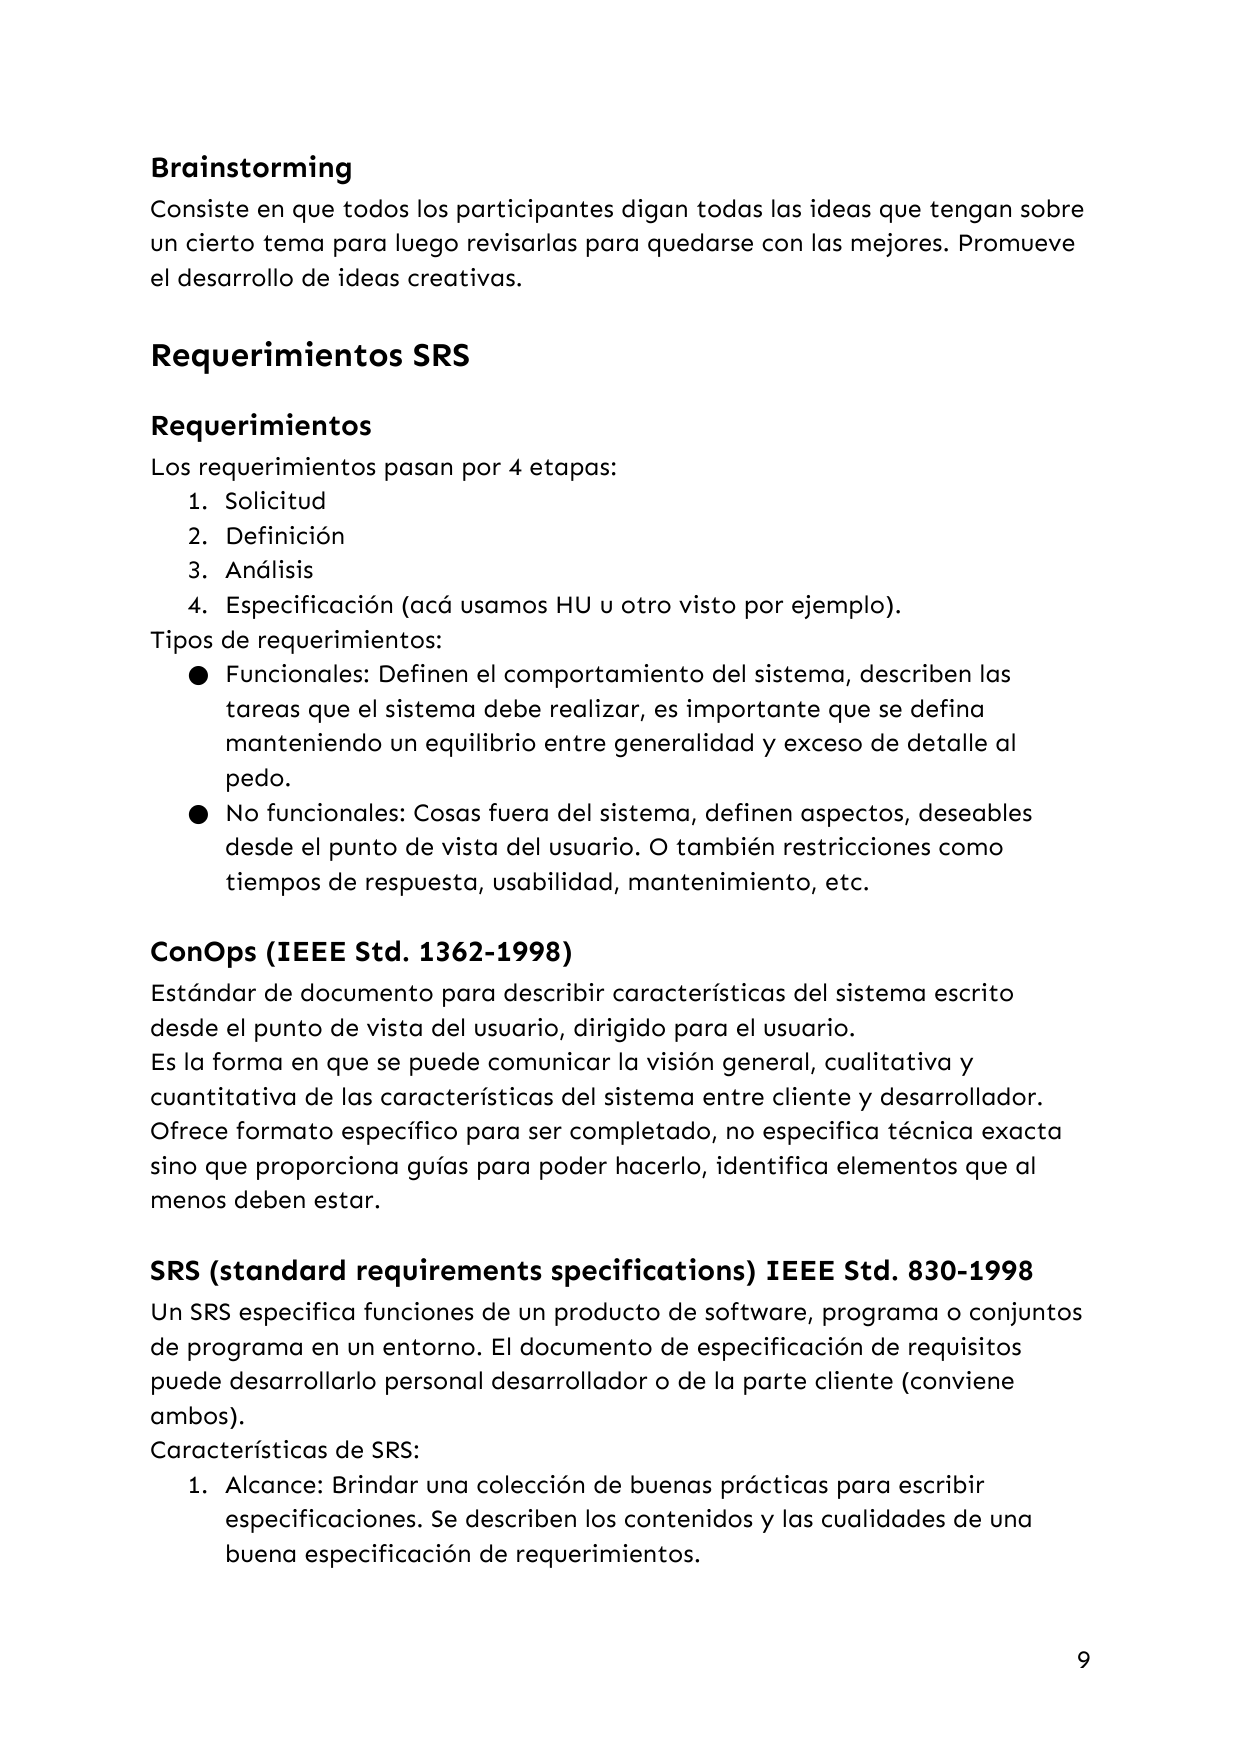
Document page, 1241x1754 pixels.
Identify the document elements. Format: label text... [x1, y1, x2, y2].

text Tipos de requerimientos: [150, 624, 1090, 654]
subtitle Requerimientos [150, 408, 1090, 443]
text Consiste en que todos los participantes digan todas las ideas que tengan sobre un cierto tema para luego revisarlas para quedarse con las mejores. Promueve el desarrollo de ideas creativas. [150, 193, 1090, 293]
list Alcance: Brindar una colección de buenas prácticas para escribir especificaciones. Se describen los contenidos y las cualidades de una buena especificación de requerimientos. [187, 1470, 1090, 1569]
subtitle ConOps (IEEE Std. 1362-1998) [150, 934, 1090, 969]
list Solicitud [187, 486, 1090, 516]
subtitle SRS (standard requirements specifications) IEEE Std. 830-1998 [150, 1253, 1090, 1288]
text Características de SRS: [150, 1435, 1090, 1465]
subtitle Requerimientos SRS [150, 335, 1090, 375]
list Definición [187, 521, 1090, 551]
list Funcionales: Definen el comportamiento del sistema, describen las tareas que el sistema debe realizar, es importante que se defina manteniendo un equilibrio entre generalidad y exceso de detalle al pedo. [187, 659, 1090, 793]
text Ofrece formato específico para ser completado, no especifica técnica exacta sino que proporciona guías para poder hacerlo, identifica elementos que al menos deben estar. [150, 1116, 1090, 1216]
text Un SRS especifica funciones de un producto de software, programa o conjuntos de programa en un entorno. El documento de especificación de requisitos puede desarrollarlo personal desarrollador o de la parte cliente (conviene ambos). [150, 1297, 1090, 1431]
list No funcionales: Cosas fuera del sistema, definen aspectos, deseables desde el punto de vista del usuario. O también restricciones como tiempos de respuesta, usabilidad, mantenimiento, etc. [187, 797, 1090, 897]
list Especificación (acá usamos HU u otro visto por ejemplo). [187, 590, 1090, 620]
subtitle Brainstorming [150, 150, 1090, 185]
list Análisis [187, 555, 1090, 585]
text Los requerimientos pasan por 4 etapas: [150, 452, 1090, 482]
text Estándar de documento para describir características del sistema escrito desde el punto de vista del usuario, dirigido para el usuario. [150, 978, 1090, 1043]
text Es la forma en que se puede comunicar la visión general, cualitativa y cuantitativa de las características del sistema entre cliente y desarrollador. [150, 1047, 1090, 1112]
